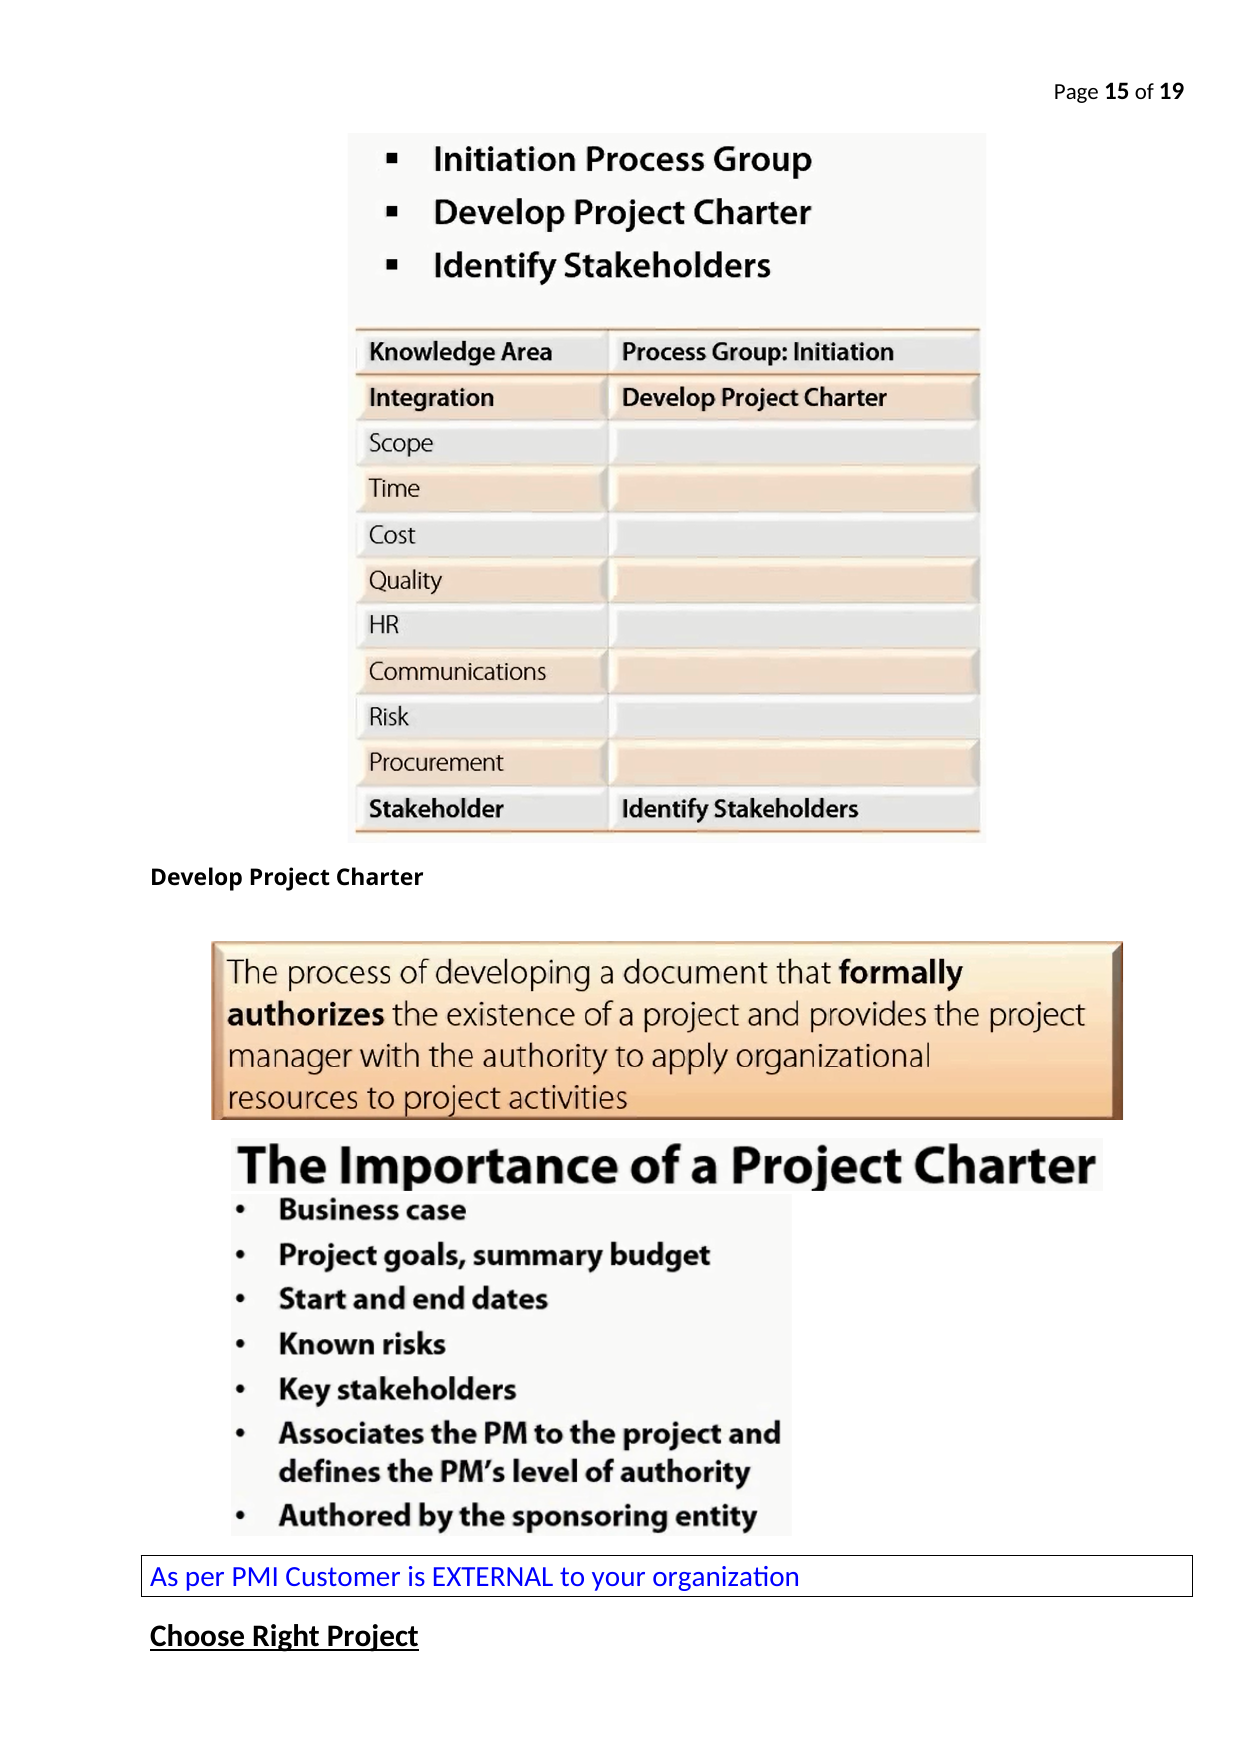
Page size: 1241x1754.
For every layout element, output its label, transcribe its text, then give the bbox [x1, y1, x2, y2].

picture [211, 941, 1124, 1120]
picture [347, 133, 987, 843]
text Choose Right Project [150, 1616, 1184, 1654]
text As per PMI Customer is EXTERNAL to your organization [142, 1556, 1192, 1596]
picture [231, 1138, 1103, 1536]
subtitle Develop Project Charter [150, 861, 1184, 892]
